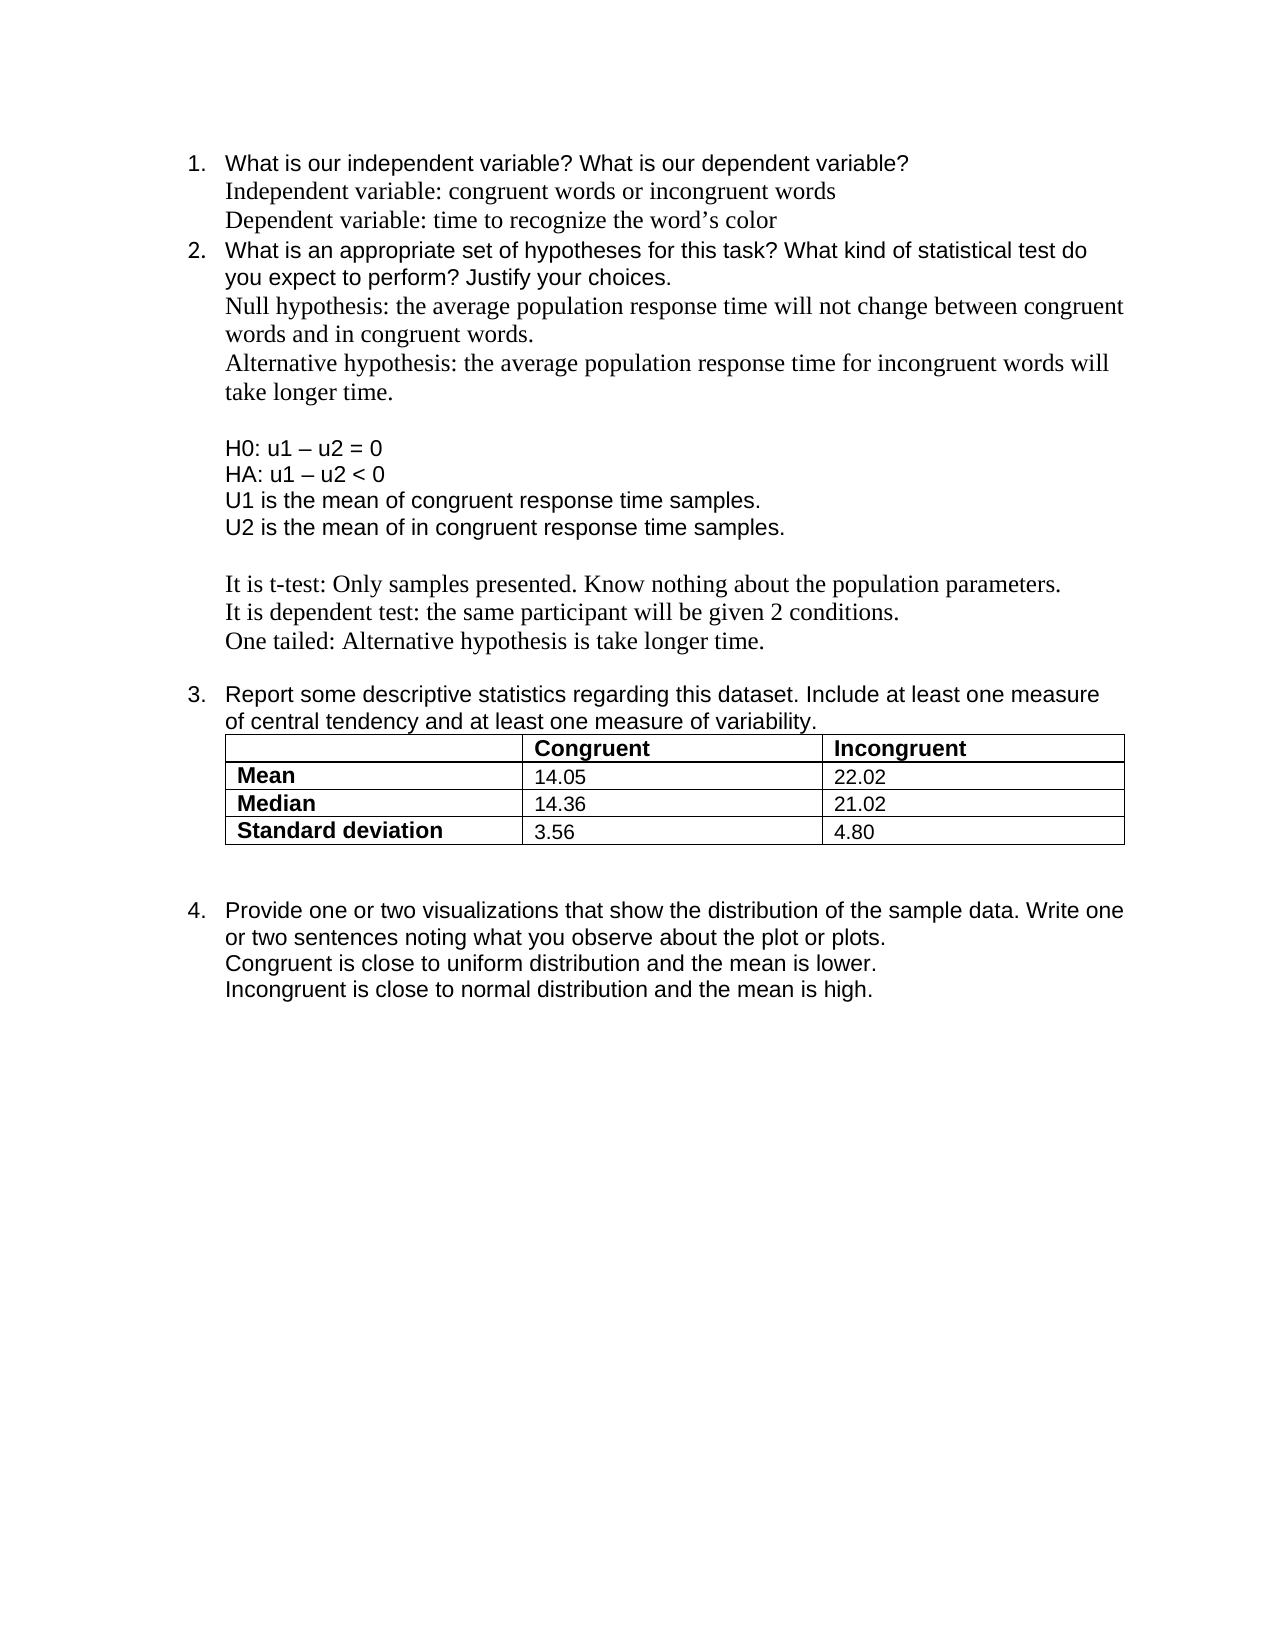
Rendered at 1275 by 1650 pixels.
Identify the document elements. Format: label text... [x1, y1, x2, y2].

text Null hypothesis: the average population response time will not change between congruent words and in congruent words. [225, 291, 1125, 348]
text Congruent is close to uniform distribution and the mean is lower. [225, 950, 1125, 976]
table_cell 21.02 [823, 790, 1124, 816]
list What is our independent variable? What is our dependent variable? [187, 150, 1125, 176]
table_cell Mean [226, 763, 522, 789]
text It is dependent test: the same participant will be given 2 conditions. [225, 597, 1125, 626]
text H0: u1 – u2 = 0 [225, 434, 1125, 461]
text U2 is the mean of in congruent response time samples. [225, 513, 1125, 540]
list Provide one or two visualizations that show the distribution of the sample data. Write one or two sentences noting what you observe about the plot or plots. [187, 897, 1125, 950]
text Incongruent is close to normal distribution and the mean is high. [225, 976, 1125, 1003]
text It is t-test: Only samples presented. Know nothing about the population parameters. [225, 569, 1125, 597]
table_cell 4.80 [823, 817, 1124, 843]
table_cell Median [226, 790, 522, 816]
text Dependent variable: time to recognize the word’s color [225, 205, 1125, 234]
list Report some descriptive statistics regarding this dataset. Include at least one measure of central tendency and at least one measure of variability. [187, 681, 1125, 734]
table_cell 14.36 [523, 790, 822, 816]
text HA: u1 – u2 < 0 [225, 461, 1125, 487]
table_cell 14.05 [523, 763, 822, 789]
text U1 is the mean of congruent response time samples. [225, 487, 1125, 513]
table_header Incongruent [823, 735, 1124, 761]
text Alternative hypothesis: the average population response time for incongruent words will take longer time. [225, 348, 1125, 406]
text Independent variable: congruent words or incongruent words [225, 176, 1125, 205]
text One tailed: Alternative hypothesis is take longer time. [225, 626, 1125, 655]
table_cell Standard deviation [226, 817, 522, 843]
table_cell 22.02 [823, 763, 1124, 789]
table_header Congruent [523, 735, 822, 761]
list What is an appropriate set of hypotheses for this task? What kind of statistical test do you expect to perform? Justify your choices. [187, 234, 1125, 291]
table_header [226, 735, 522, 761]
table_cell 3.56 [523, 817, 822, 843]
